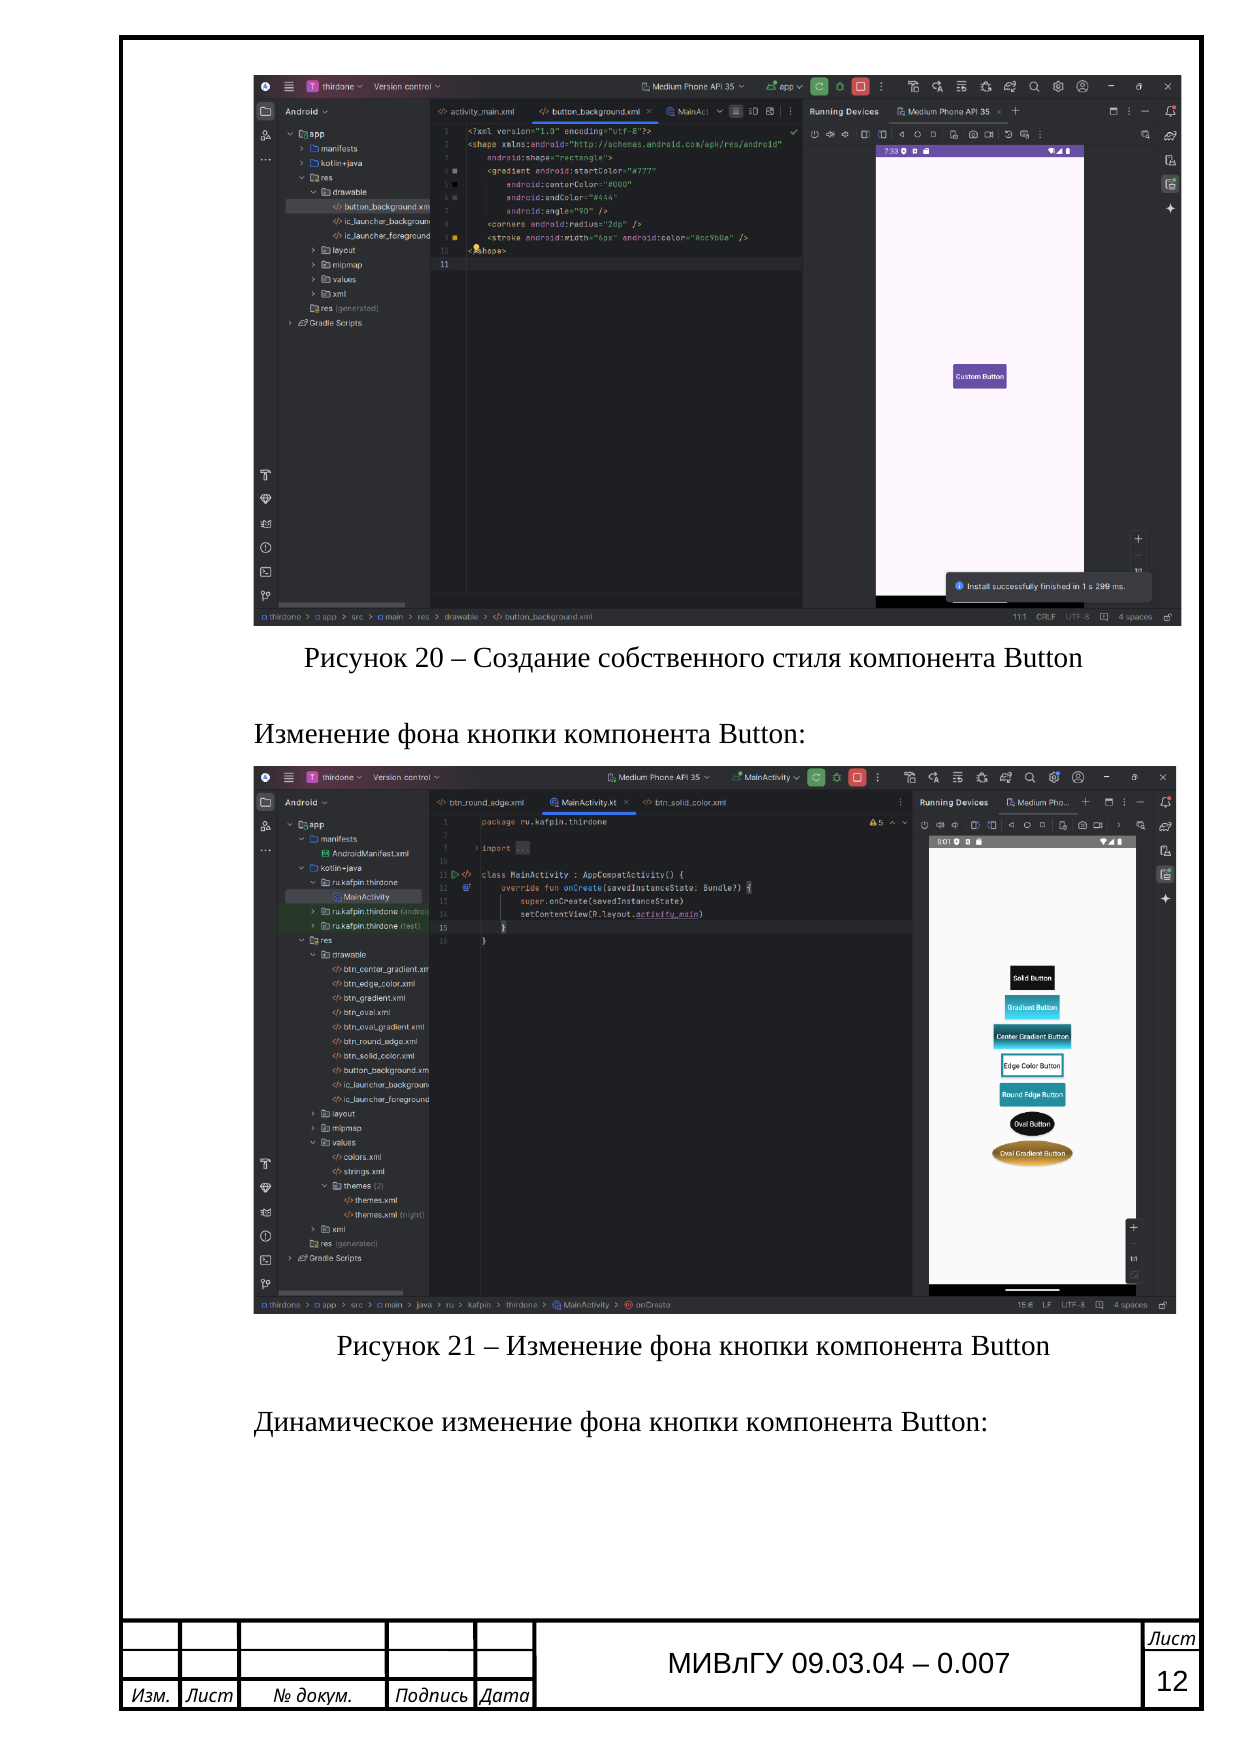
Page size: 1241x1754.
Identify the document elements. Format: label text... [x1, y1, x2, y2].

text Динамическое изменение фона кнопки компонента Button: [179, 1404, 1133, 1437]
text Рисунок 20 – Создание собственного стиля компонента Button [179, 640, 1133, 674]
text Рисунок 21 – Изменение фона кнопки компонента Button [179, 1328, 1133, 1362]
picture [253, 75, 1182, 626]
text Изменение фона кнопки компонента Button: [179, 716, 1133, 749]
picture [253, 766, 1177, 1314]
